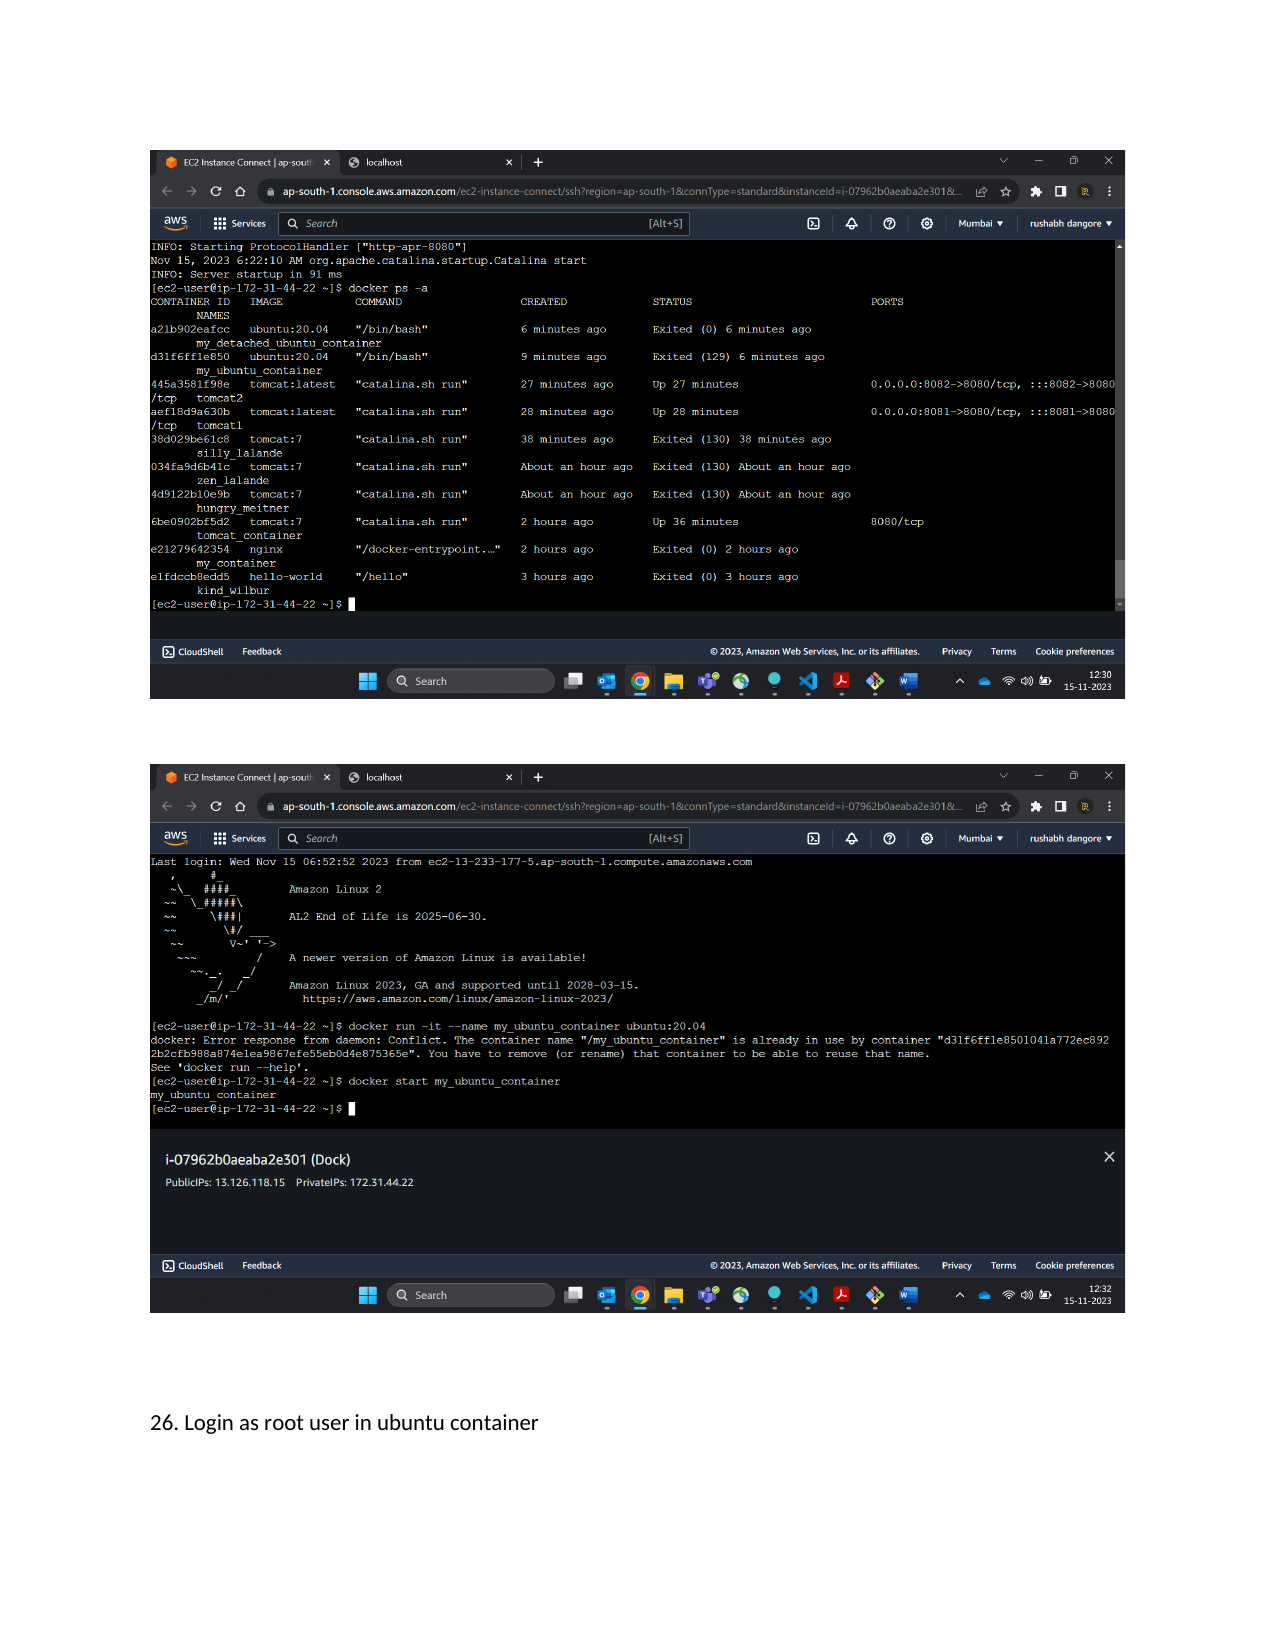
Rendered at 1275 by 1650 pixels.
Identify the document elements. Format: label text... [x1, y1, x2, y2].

picture [150, 150, 1125, 699]
picture [150, 764, 1125, 1313]
text 26. Login as root user in ubuntu container [150, 1378, 1125, 1437]
